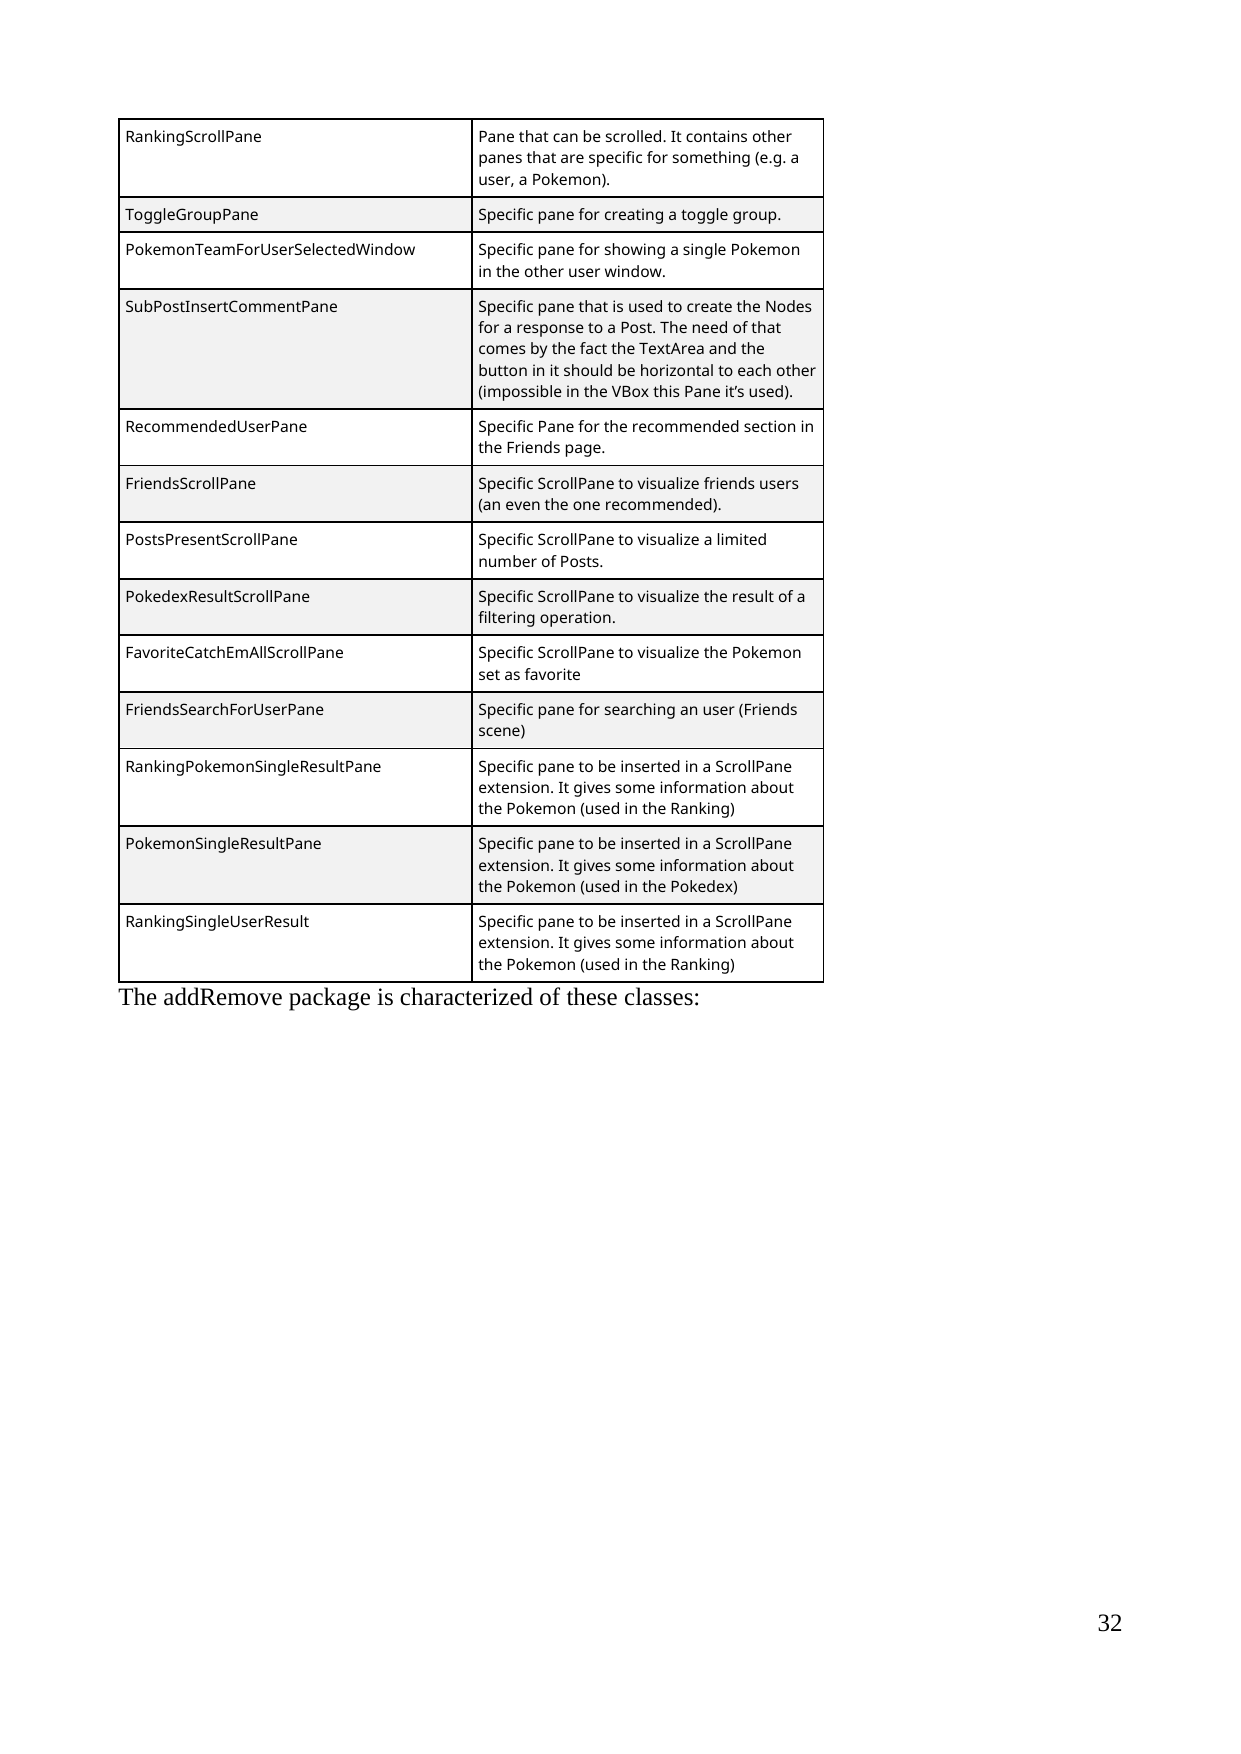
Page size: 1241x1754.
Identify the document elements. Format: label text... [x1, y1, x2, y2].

table_cell RankingSingleUserResult [120, 905, 471, 981]
table_cell Specific pane for creating a toggle group. [473, 198, 823, 231]
table_cell PokemonSingleResultPane [120, 827, 471, 903]
table_cell RecommendedUserPane [120, 410, 471, 465]
table_cell FavoriteCatchEmAllScrollPane [120, 636, 471, 691]
table_cell Specific Pane for the recommended section in the Friends page. [473, 410, 823, 465]
table_cell ToggleGroupPane [120, 198, 471, 231]
table_cell Specific ScrollPane to visualize the result of a filtering operation. [473, 580, 823, 634]
table_cell Specific ScrollPane to visualize friends users (an even the one recommended). [473, 466, 823, 521]
table_cell PokedexResultScrollPane [120, 580, 471, 634]
table_cell FriendsSearchForUserPane [120, 693, 471, 747]
table_cell Specific pane to be inserted in a ScrollPane extension. It gives some information about the Pokemon (used in the Pokedex) [473, 827, 823, 903]
table_cell RankingPokemonSingleResultPane [120, 749, 471, 825]
table_cell Pane that can be scrolled. It contains other panes that are specific for something (e.g. a user, a Pokemon). [473, 120, 823, 196]
table_cell PostsPresentScrollPane [120, 523, 471, 578]
table_cell RankingScrollPane [120, 120, 471, 196]
table_cell SubPostInsertCommentPane [120, 290, 471, 408]
table_cell Specific pane to be inserted in a ScrollPane extension. It gives some information about the Pokemon (used in the Ranking) [473, 905, 823, 981]
table_cell PokemonTeamForUserSelectedWindow [120, 233, 471, 288]
table_cell Specific ScrollPane to visualize a limited number of Posts. [473, 523, 823, 578]
table_cell Specific pane for showing a single Pokemon in the other user window. [473, 233, 823, 288]
text The addRemove package is characterized of these classes: [118, 982, 1122, 1011]
table_cell Specific pane that is used to create the Nodes for a response to a Post. The need of that comes by the fact the TextArea and the button in it should be horizontal to each other (impossible in the VBox this Pane it’s used). [473, 290, 823, 408]
table_cell Specific pane for searching an user (Friends scene) [473, 693, 823, 747]
table_cell Specific ScrollPane to visualize the Pokemon set as favorite [473, 636, 823, 691]
table_cell Specific pane to be inserted in a ScrollPane extension. It gives some information about the Pokemon (used in the Ranking) [473, 749, 823, 825]
table_cell FriendsScrollPane [120, 466, 471, 521]
